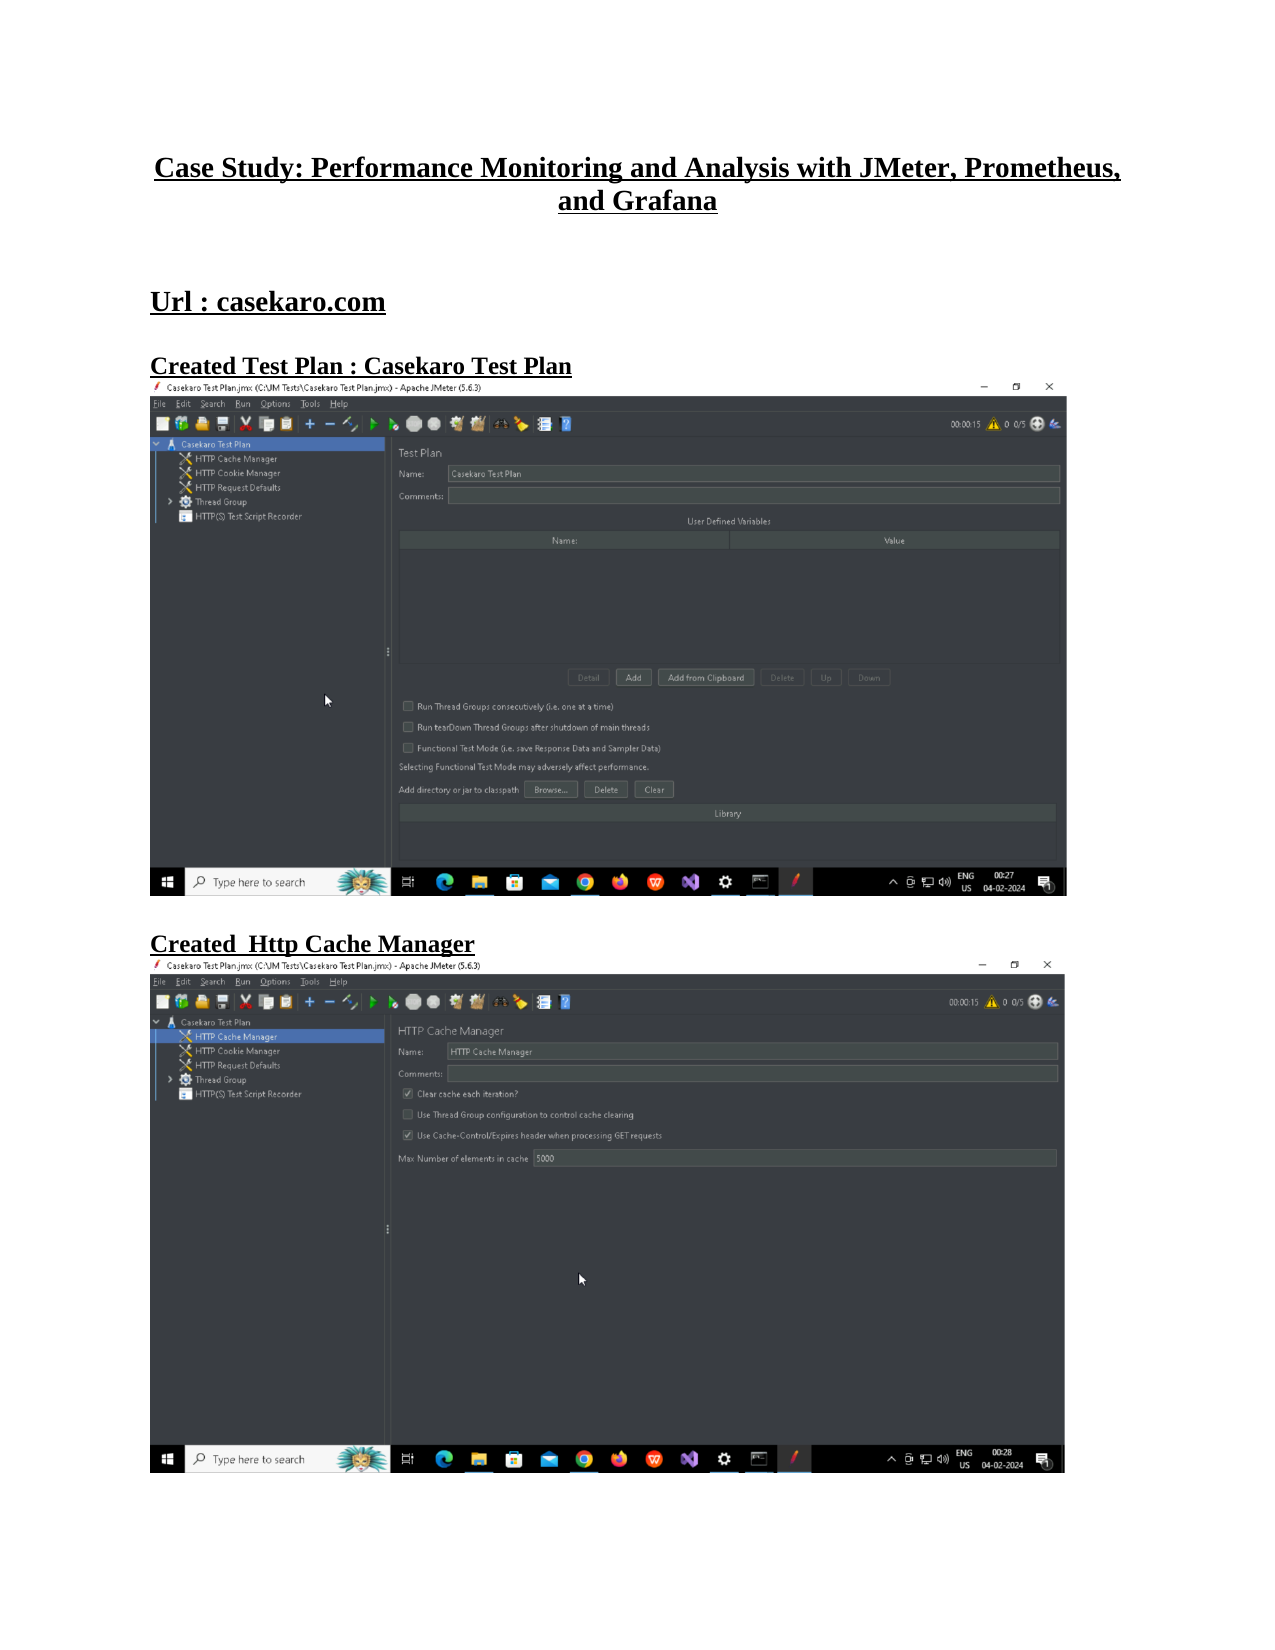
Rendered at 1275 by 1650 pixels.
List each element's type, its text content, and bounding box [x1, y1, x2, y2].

picture [150, 380, 1067, 896]
text Created Test Plan : Casekaro Test Plan [150, 351, 1125, 380]
text Url : casekaro.com [150, 284, 1125, 318]
text Created Http Cache Manager [150, 929, 1125, 958]
text Case Study: Performance Monitoring and Analysis with JMeter, Prometheus, and Grafana [150, 150, 1125, 217]
picture [150, 957, 1065, 1473]
